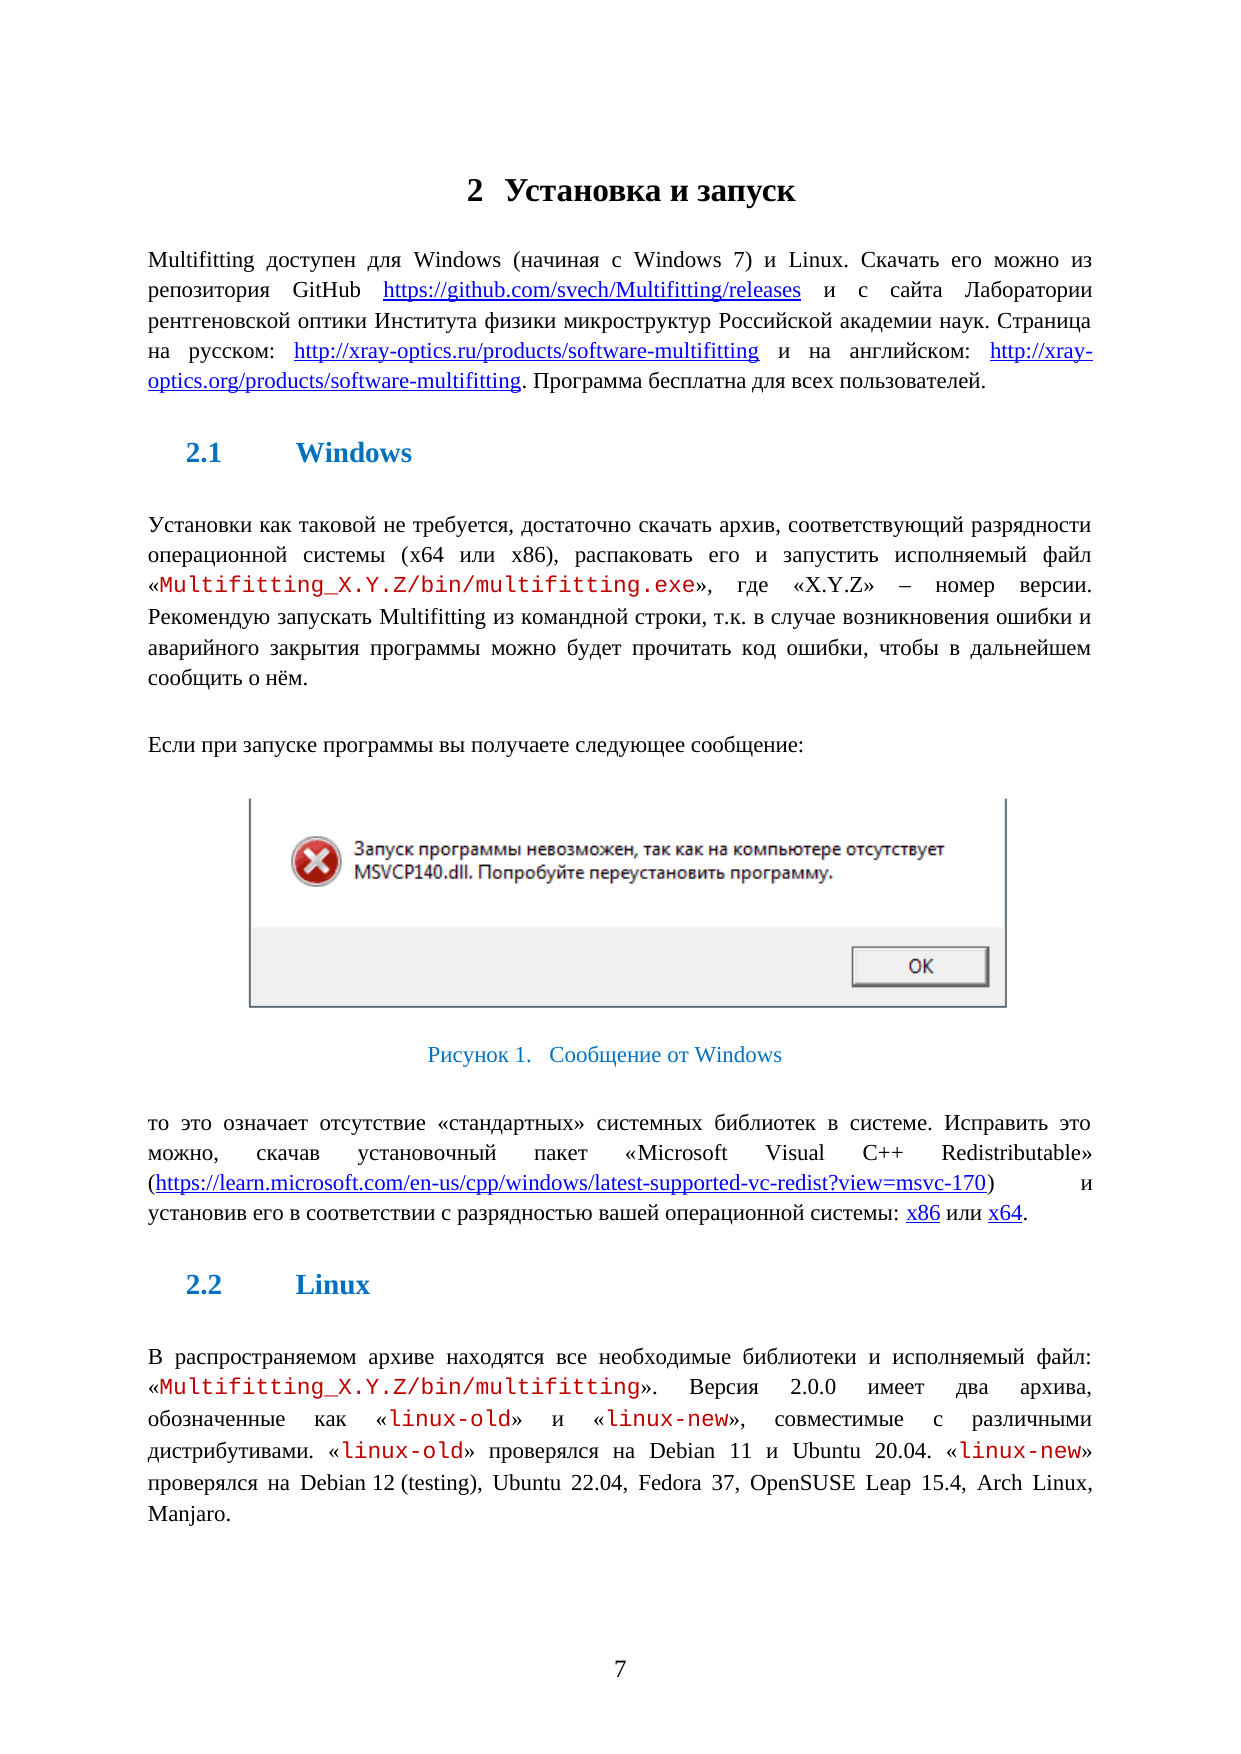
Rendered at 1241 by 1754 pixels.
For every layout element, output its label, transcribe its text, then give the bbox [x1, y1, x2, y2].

text Если при запуске программы вы получаете следующее сообщение: [148, 731, 1093, 758]
subtitle Linux [155, 1267, 1093, 1300]
picture [240, 792, 1018, 1019]
text Установки как таковой не требуется, достаточно скачать архив, соответствующий разрядности операционной системы (x64 или x86), распаковать его и запустить исполняемый файл «Multifitting_X.Y.Z/bin/multifitting.exe», где «X.Y.Z» – номер версии. Рекомендую запускать Multifitting из командной строки, т.к. в случае возникновения ошибки и аварийного закрытия программы можно будет прочитать код ошибки, чтобы в дальнейшем сообщить о нём. [148, 511, 1093, 690]
subtitle Установка и запуск [178, 170, 1093, 209]
text В распространяемом архиве находятся все необходимые библиотеки и исполняемый файл: «Multifitting_X.Y.Z/bin/multifitting». Версия 2.0.0 имеет два архива, обозначенные как «linux-old» и «linux-new», совместимые с различными дистрибутивами. «linux-old» проверялся на Debian 11 и Ubuntu 20.04. «linux-new» проверялся на Debian 12 (testing), Ubuntu 22.04, Fedora 37, OpenSUSE Leap 15.4, Arch Linux, Manjaro. [148, 1343, 1093, 1526]
text Multifitting доступен для Windows (начиная с Windows 7) и Linux. Скачать его можно из репозитория GitHub https://github.com/svech/Multifitting/releases и с сайта Лаборатории рентгеновской оптики Института физики микроструктур Российской академии наук. Страница на русском: http://xray-optics.ru/products/software-multifitting и на английском: http://xray-optics.org/products/software-multifitting. Программа бесплатна для всех пользователей. [148, 246, 1093, 393]
text то это означает отсутствие «стандартных» системных библиотек в системе. Исправить это можно, скачав установочный пакет «Microsoft Visual C++ Redistributable» (https://learn.microsoft.com/en-us/cpp/windows/latest-supported-vc-redist?view=msvc-170) и установив его в соответствии с разрядностью вашей операционной системы: x86 или x64. [148, 1108, 1093, 1226]
subtitle Windows [155, 435, 1093, 468]
